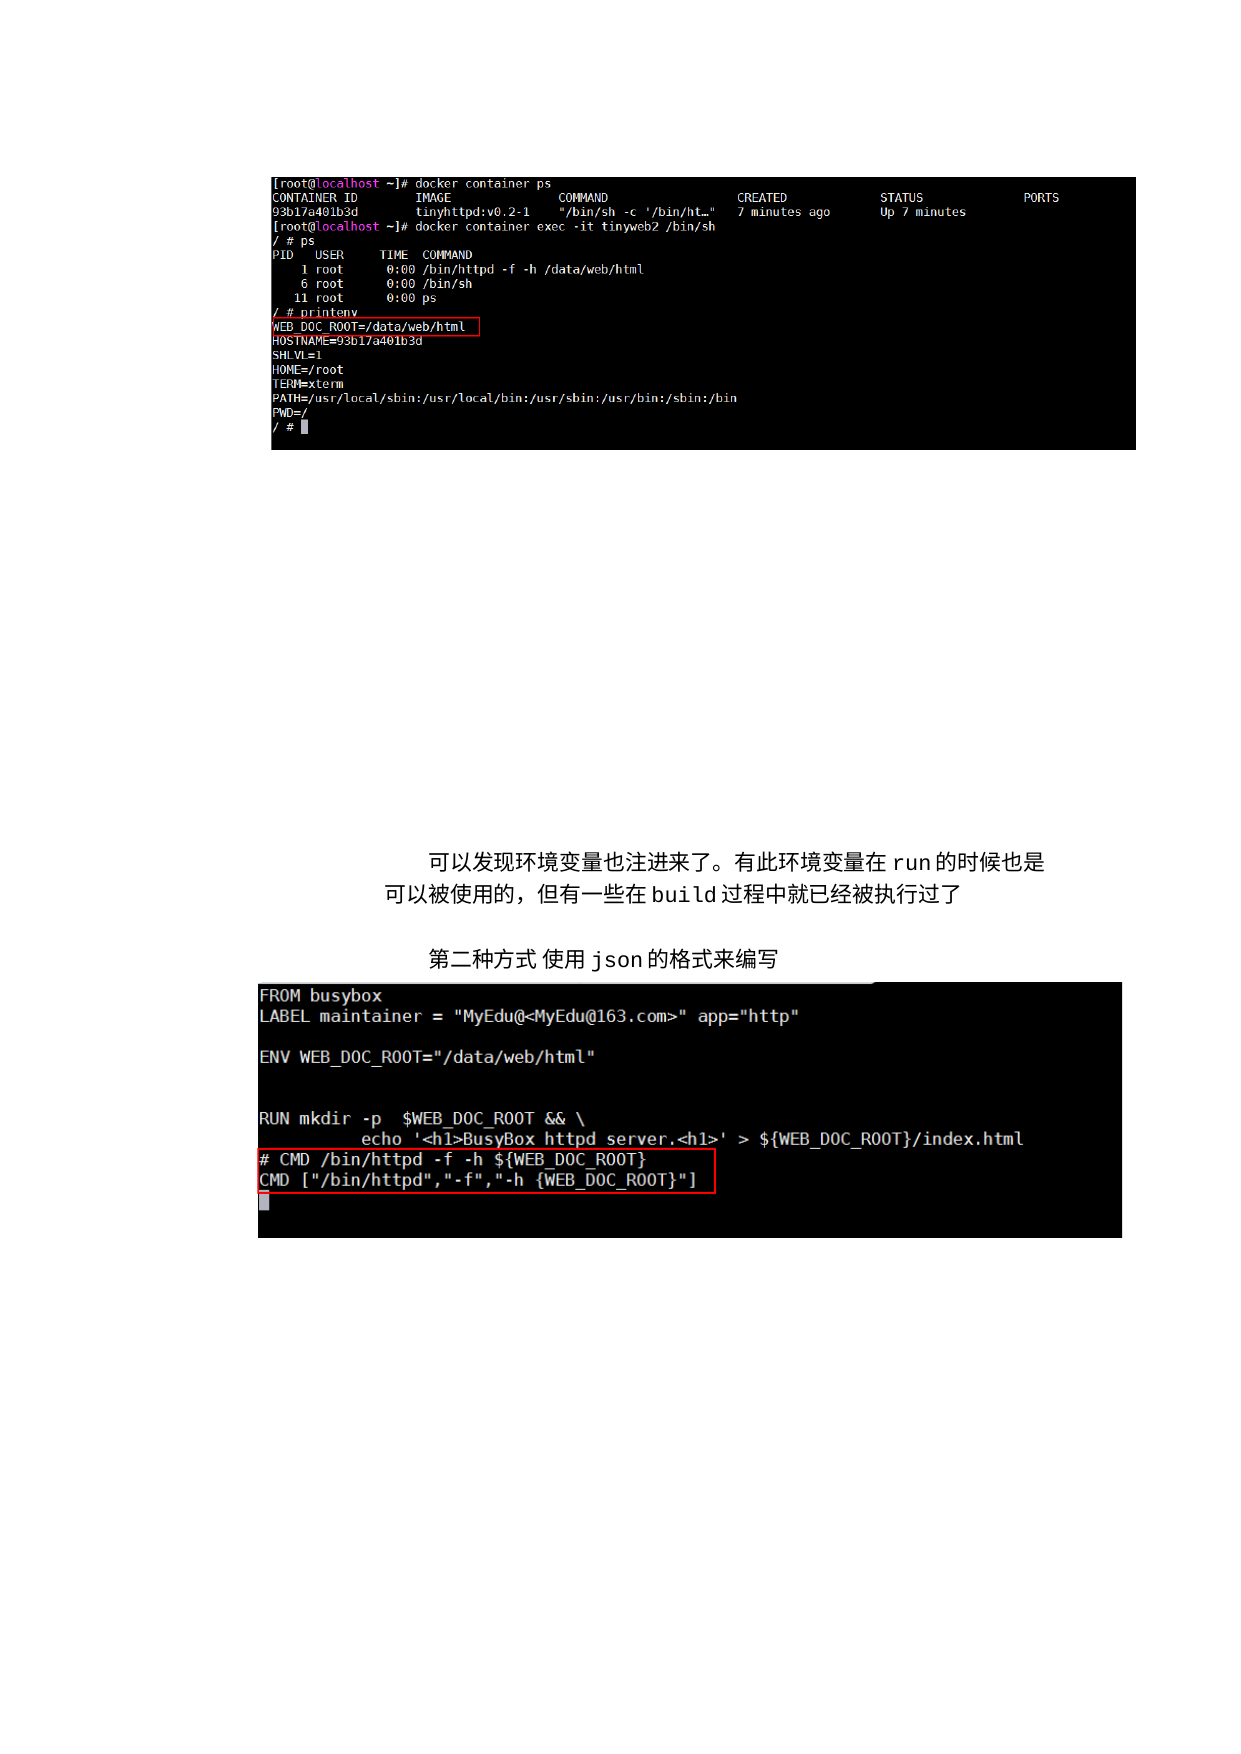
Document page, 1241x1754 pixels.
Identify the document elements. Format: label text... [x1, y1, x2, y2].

picture [257, 982, 1123, 1238]
text 可以发现环境变量也注进来了。有此环境变量在run的时候也是可以被使用的，但有一些在build过程中就已经被执行过了 [384, 844, 1053, 909]
text 第二种方式 使用json的格式来编写 [384, 942, 1053, 974]
picture [271, 177, 1136, 450]
